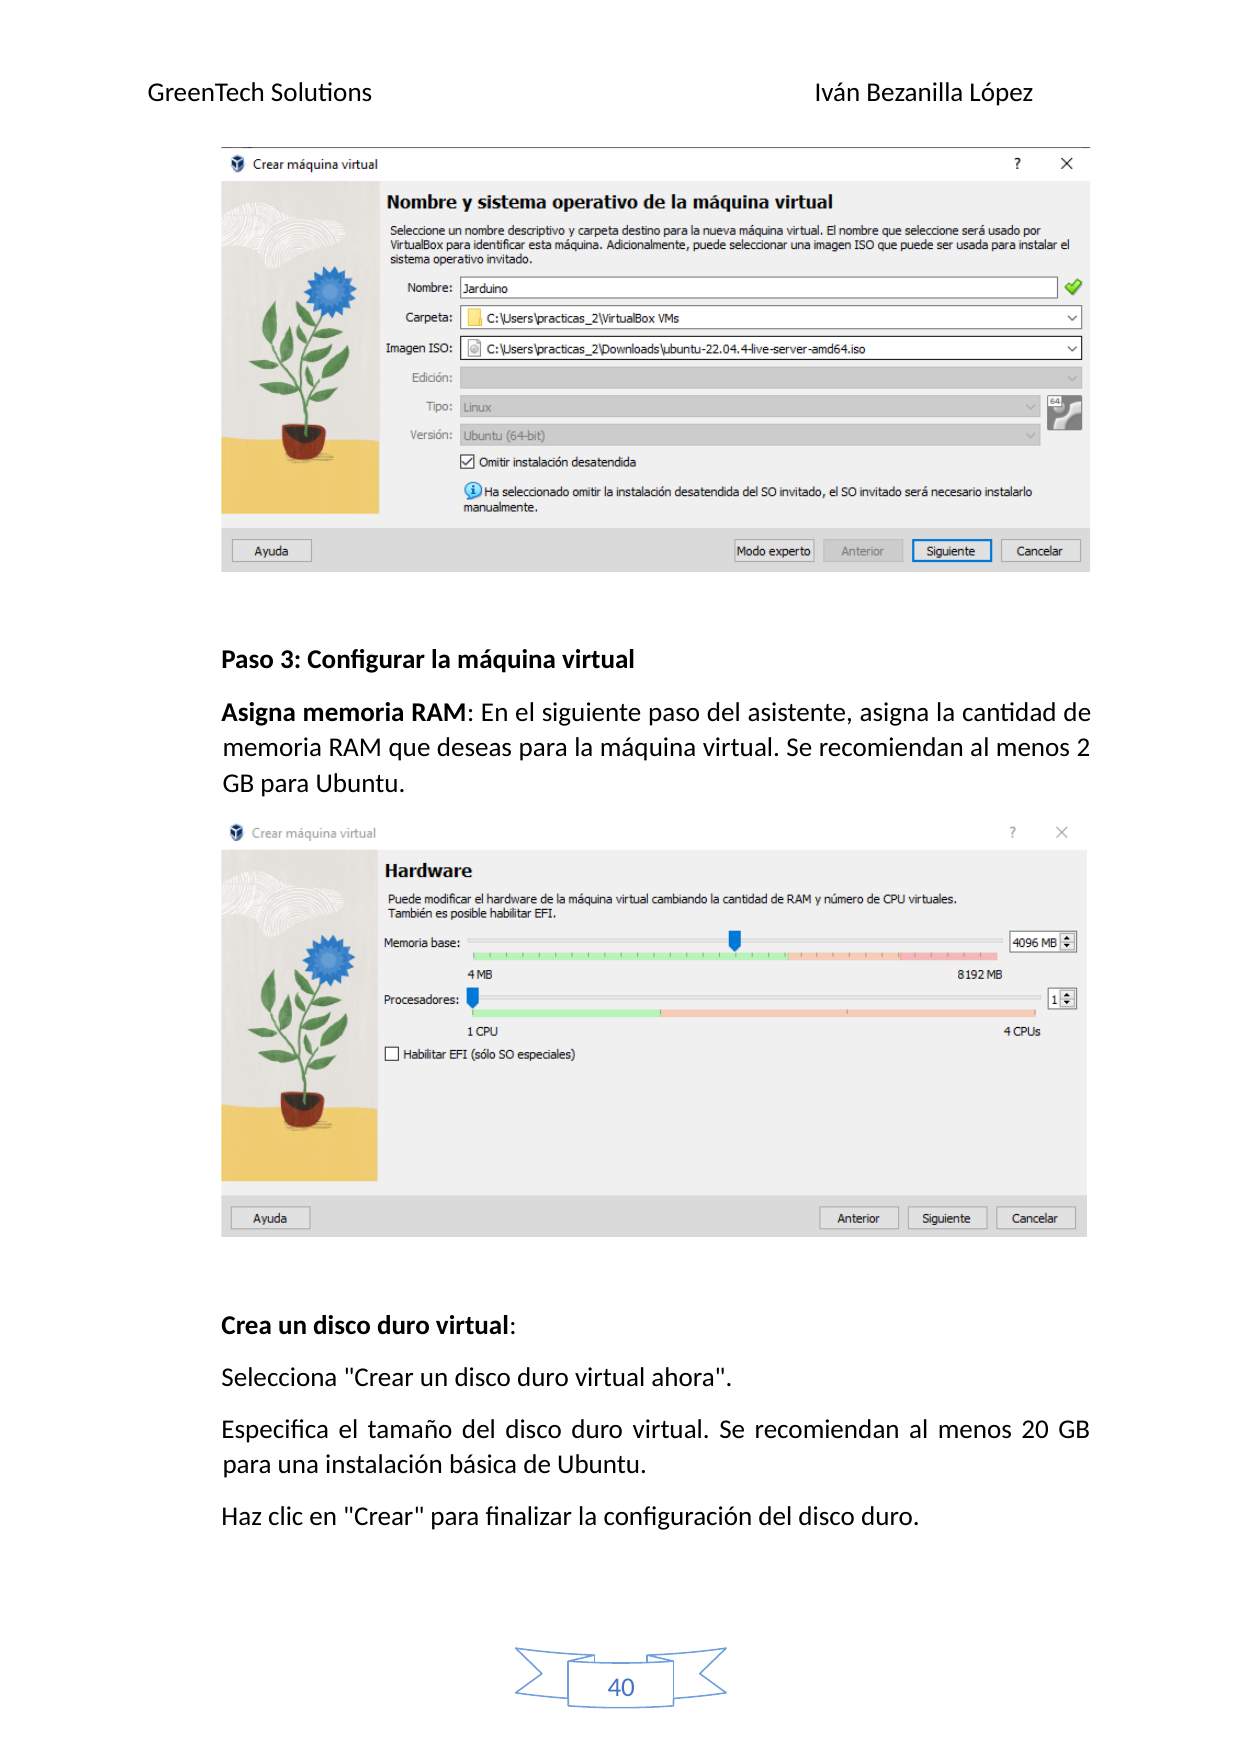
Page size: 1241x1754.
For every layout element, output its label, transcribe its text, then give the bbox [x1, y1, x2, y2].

text Crea un disco duro virtual: [221, 1308, 1092, 1341]
text Haz clic en "Crear" para finalizar la configuración del disco duro. [221, 1499, 1092, 1532]
picture [221, 817, 1087, 1237]
text Selecciona "Crear un disco duro virtual ahora". [221, 1360, 1092, 1393]
text Asigna memoria RAM: En el siguiente paso del asistente, asigna la cantidad de memoria RAM que deseas para la máquina virtual. Se recomiendan al menos 2 GB para Ubuntu. [221, 695, 1092, 799]
text Paso 3: Configurar la máquina virtual [221, 643, 1092, 676]
picture [221, 147, 1091, 572]
text Especifica el tamaño del disco duro virtual. Se recomiendan al menos 20 GB para una instalación básica de Ubuntu. [221, 1412, 1092, 1481]
